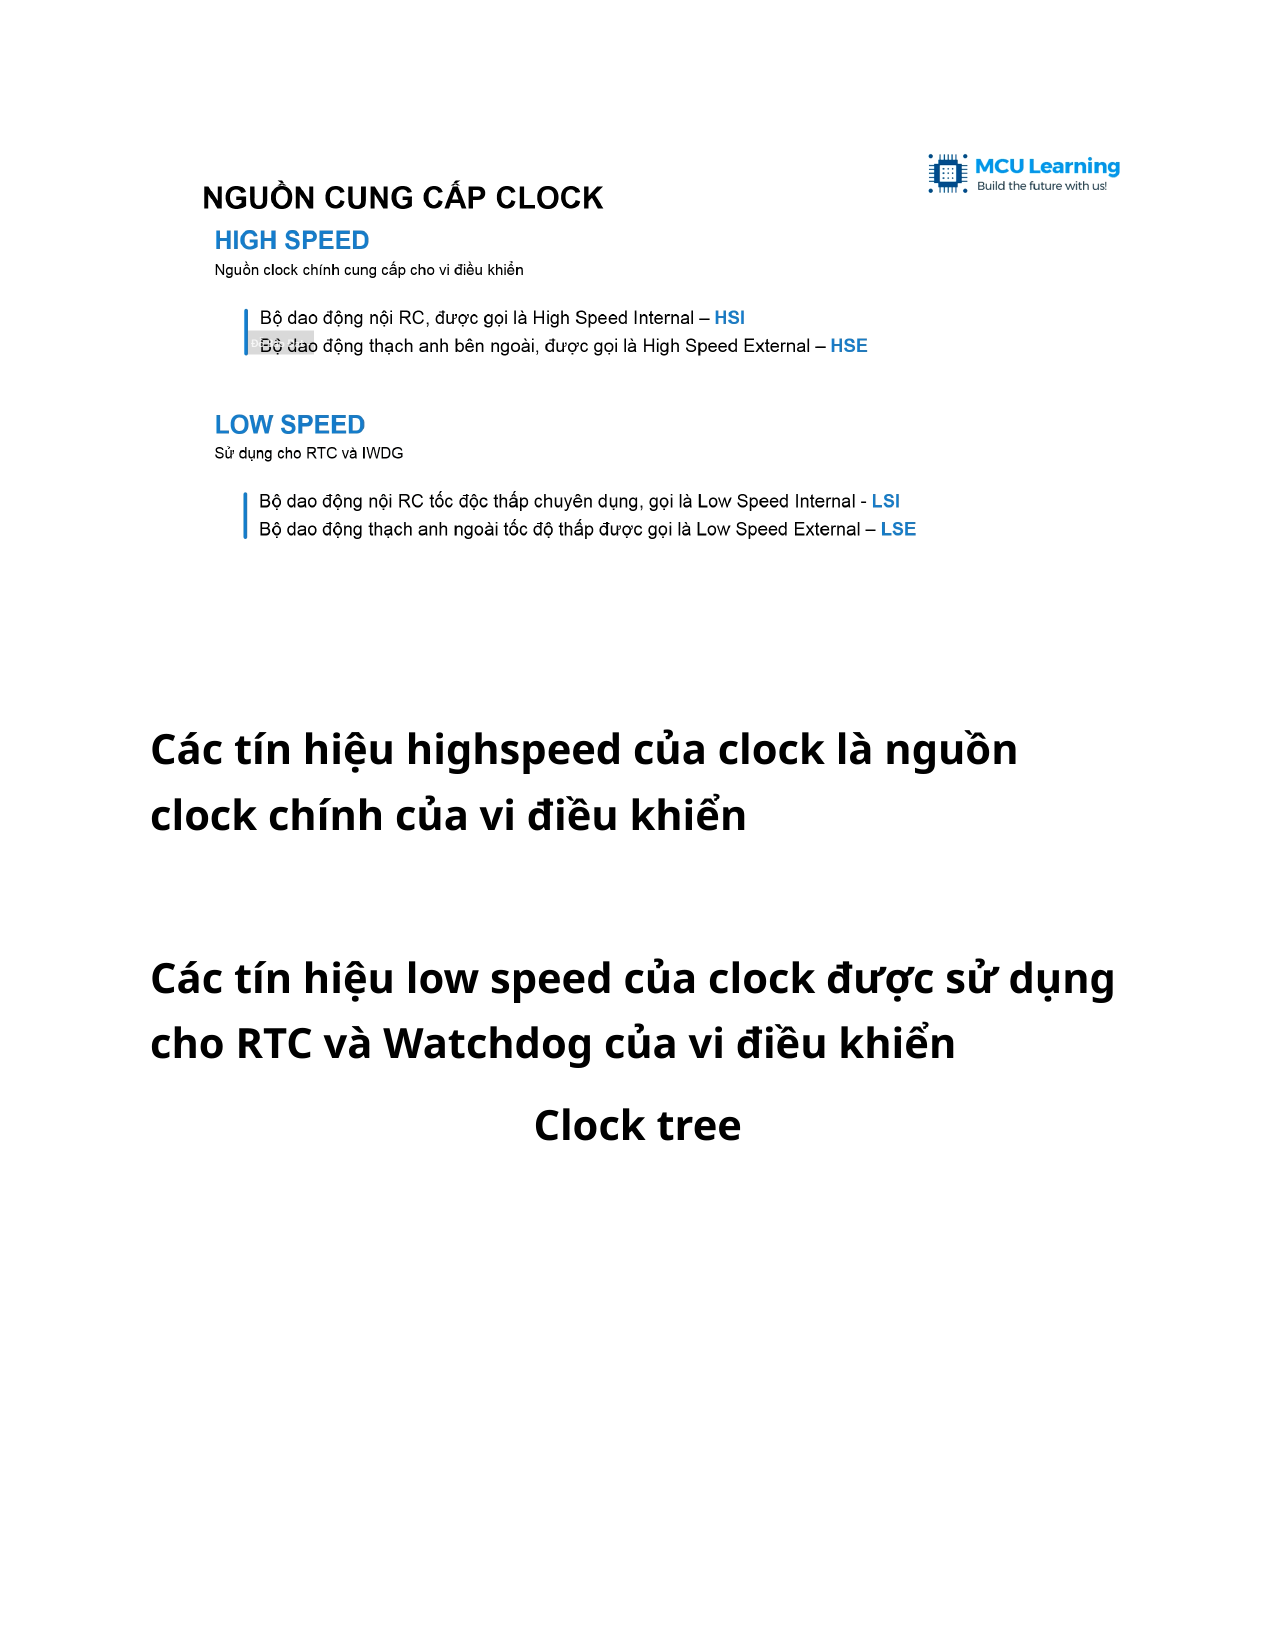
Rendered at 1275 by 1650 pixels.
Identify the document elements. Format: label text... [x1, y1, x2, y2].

text Các tín hiệu highspeed của clock là nguồn clock chính của vi điều khiển [150, 720, 1125, 842]
text Clock tree [150, 1096, 1125, 1153]
text Các tín hiệu low speed của clock được sử dụng cho RTC và Watchdog của vi điều khiển [150, 949, 1125, 1071]
picture [150, 150, 1125, 699]
